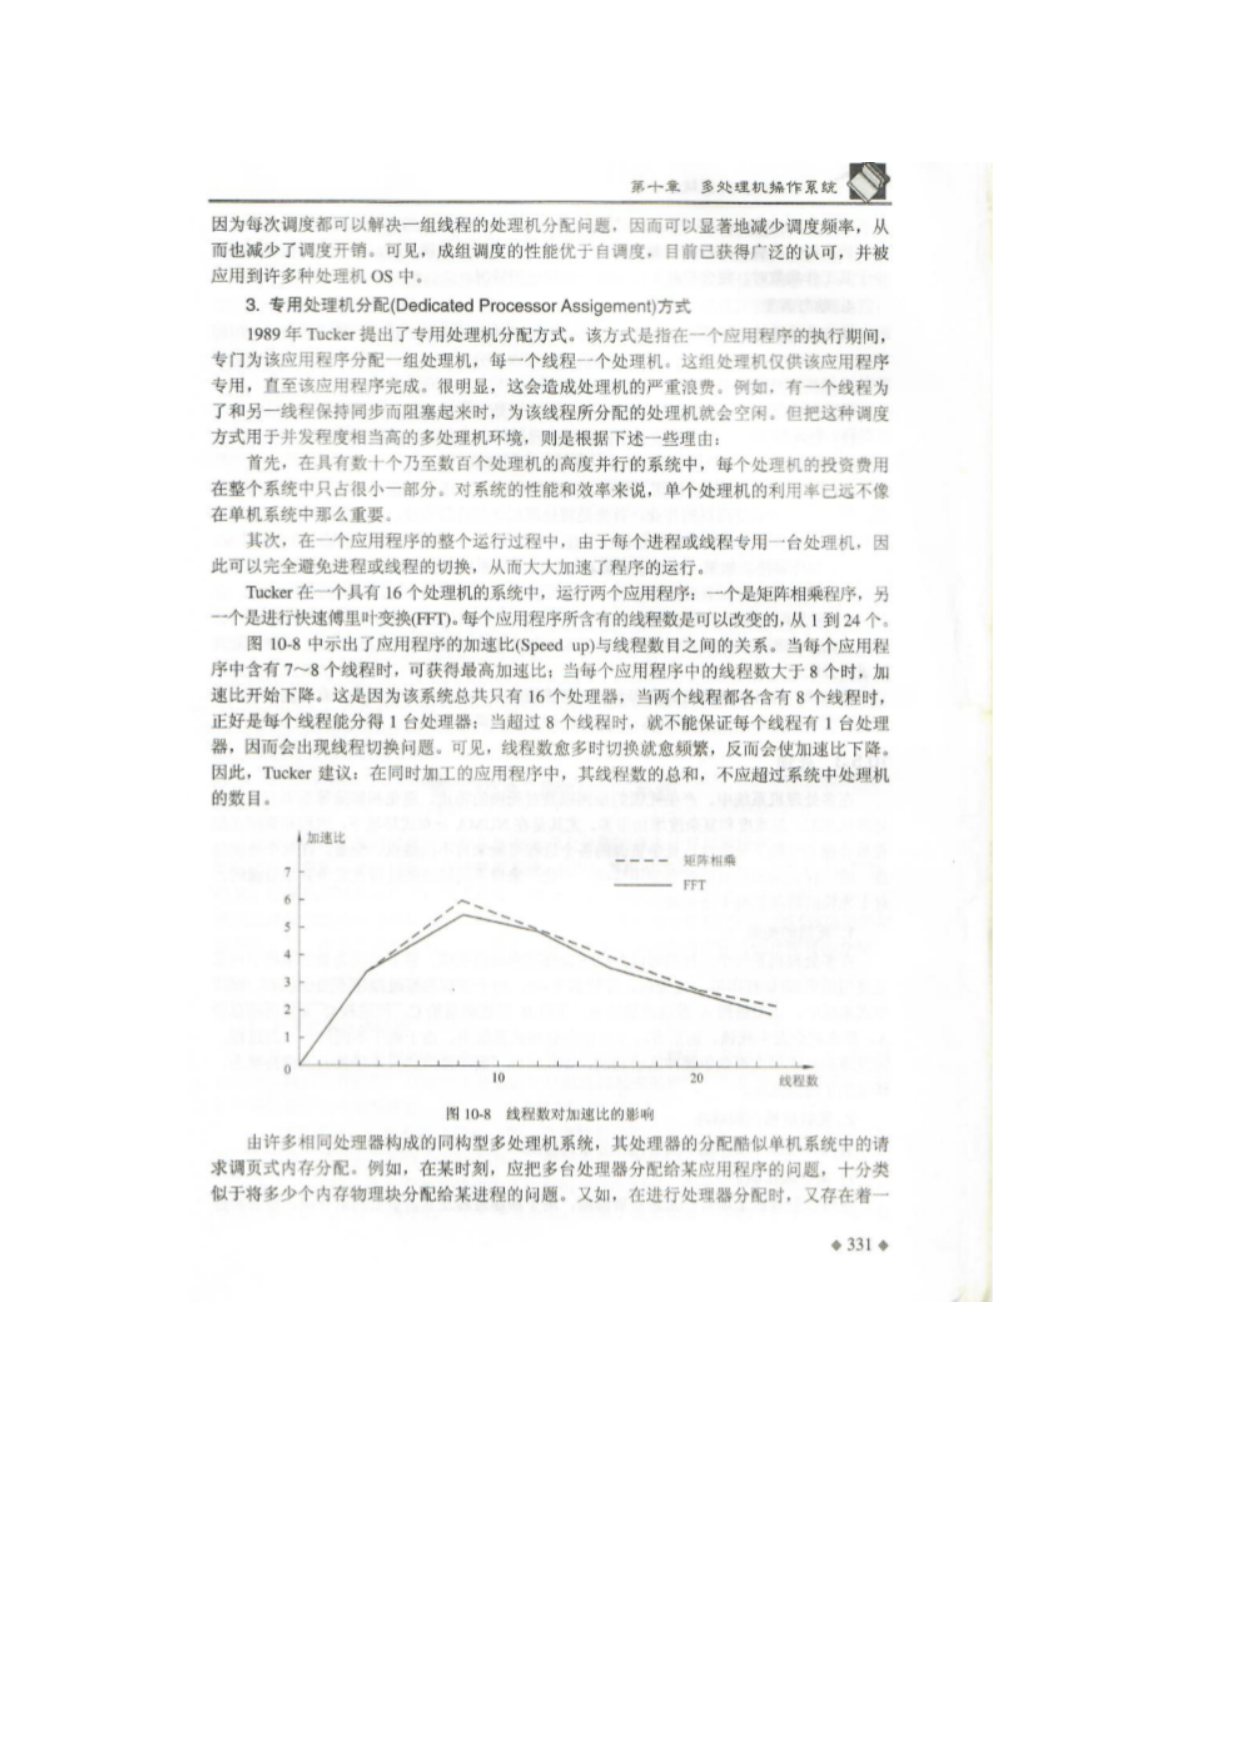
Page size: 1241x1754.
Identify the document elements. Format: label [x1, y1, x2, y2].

picture [187, 162, 993, 1302]
